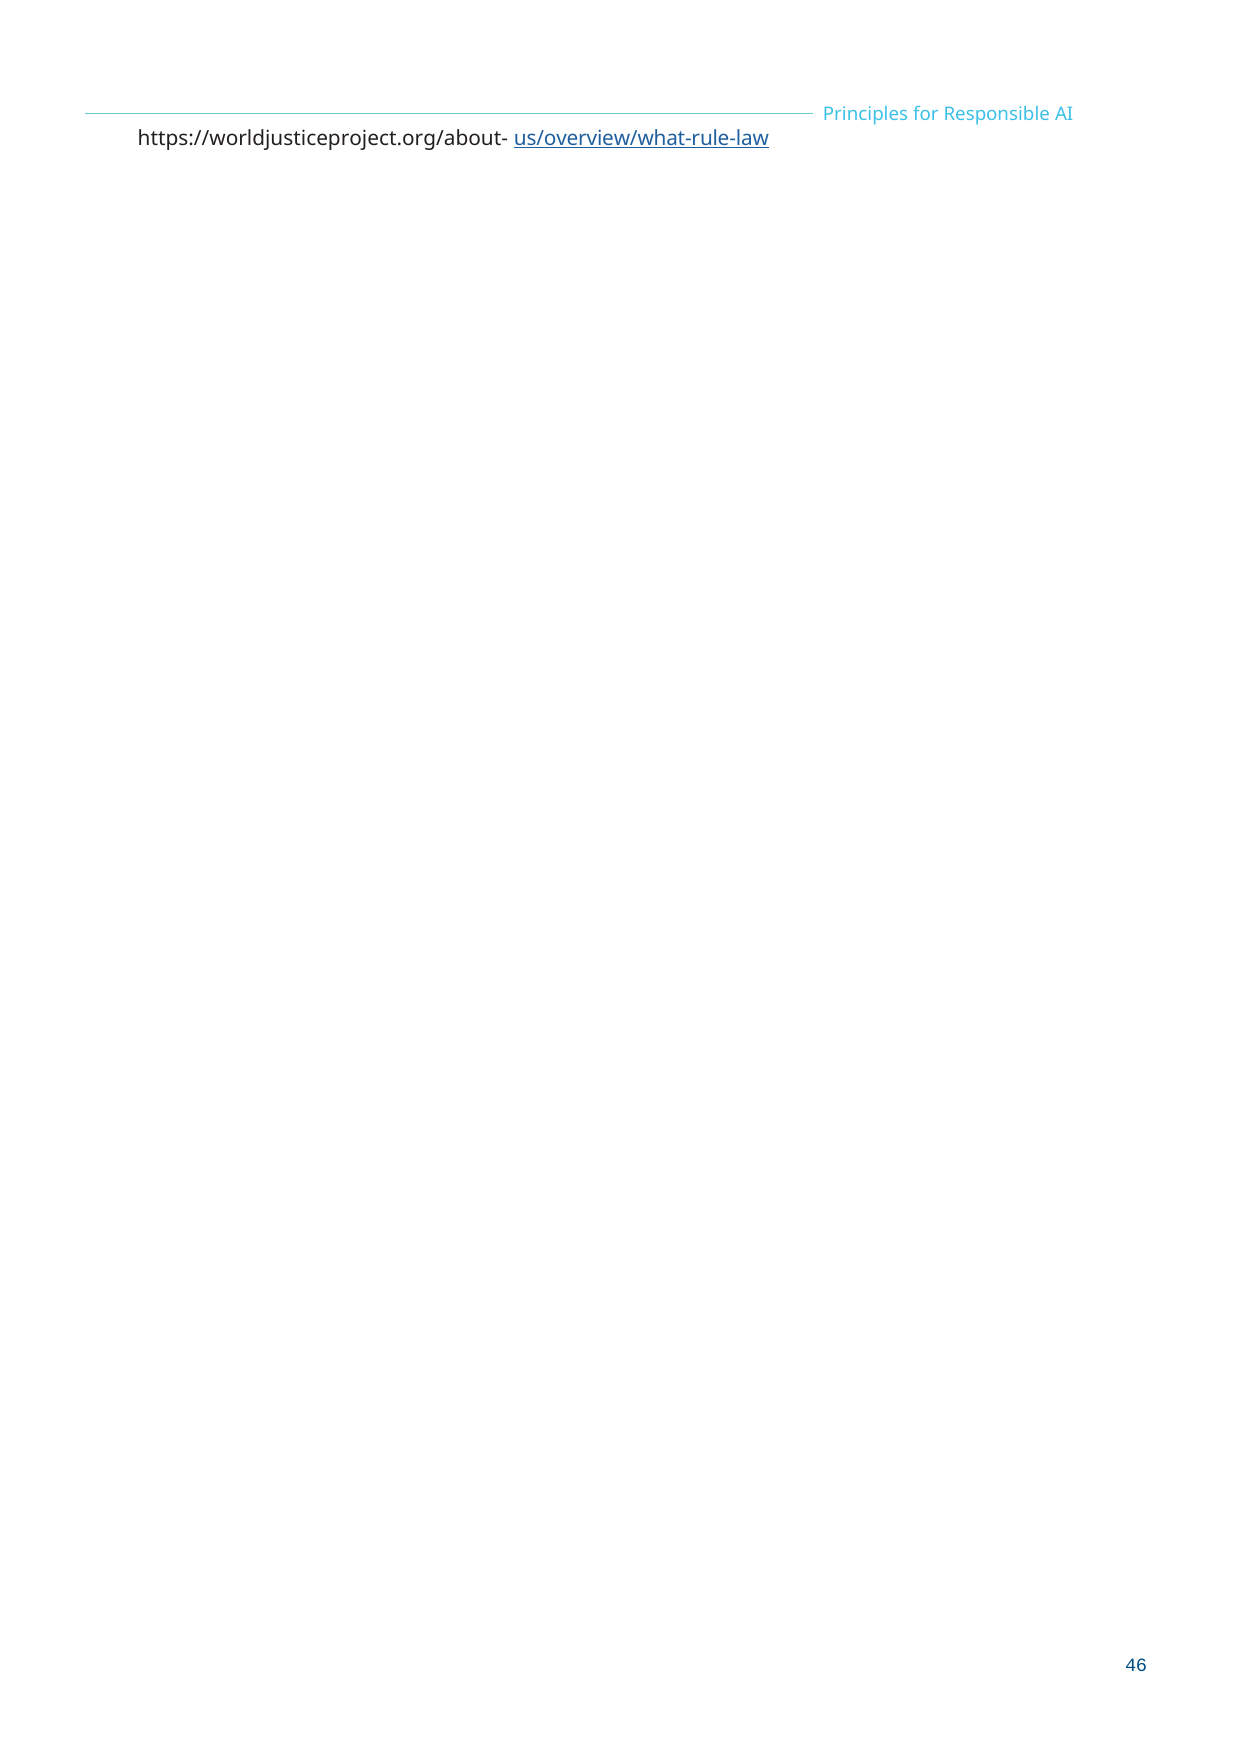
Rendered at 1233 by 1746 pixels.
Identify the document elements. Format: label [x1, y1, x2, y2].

list [96, 123, 1101, 151]
